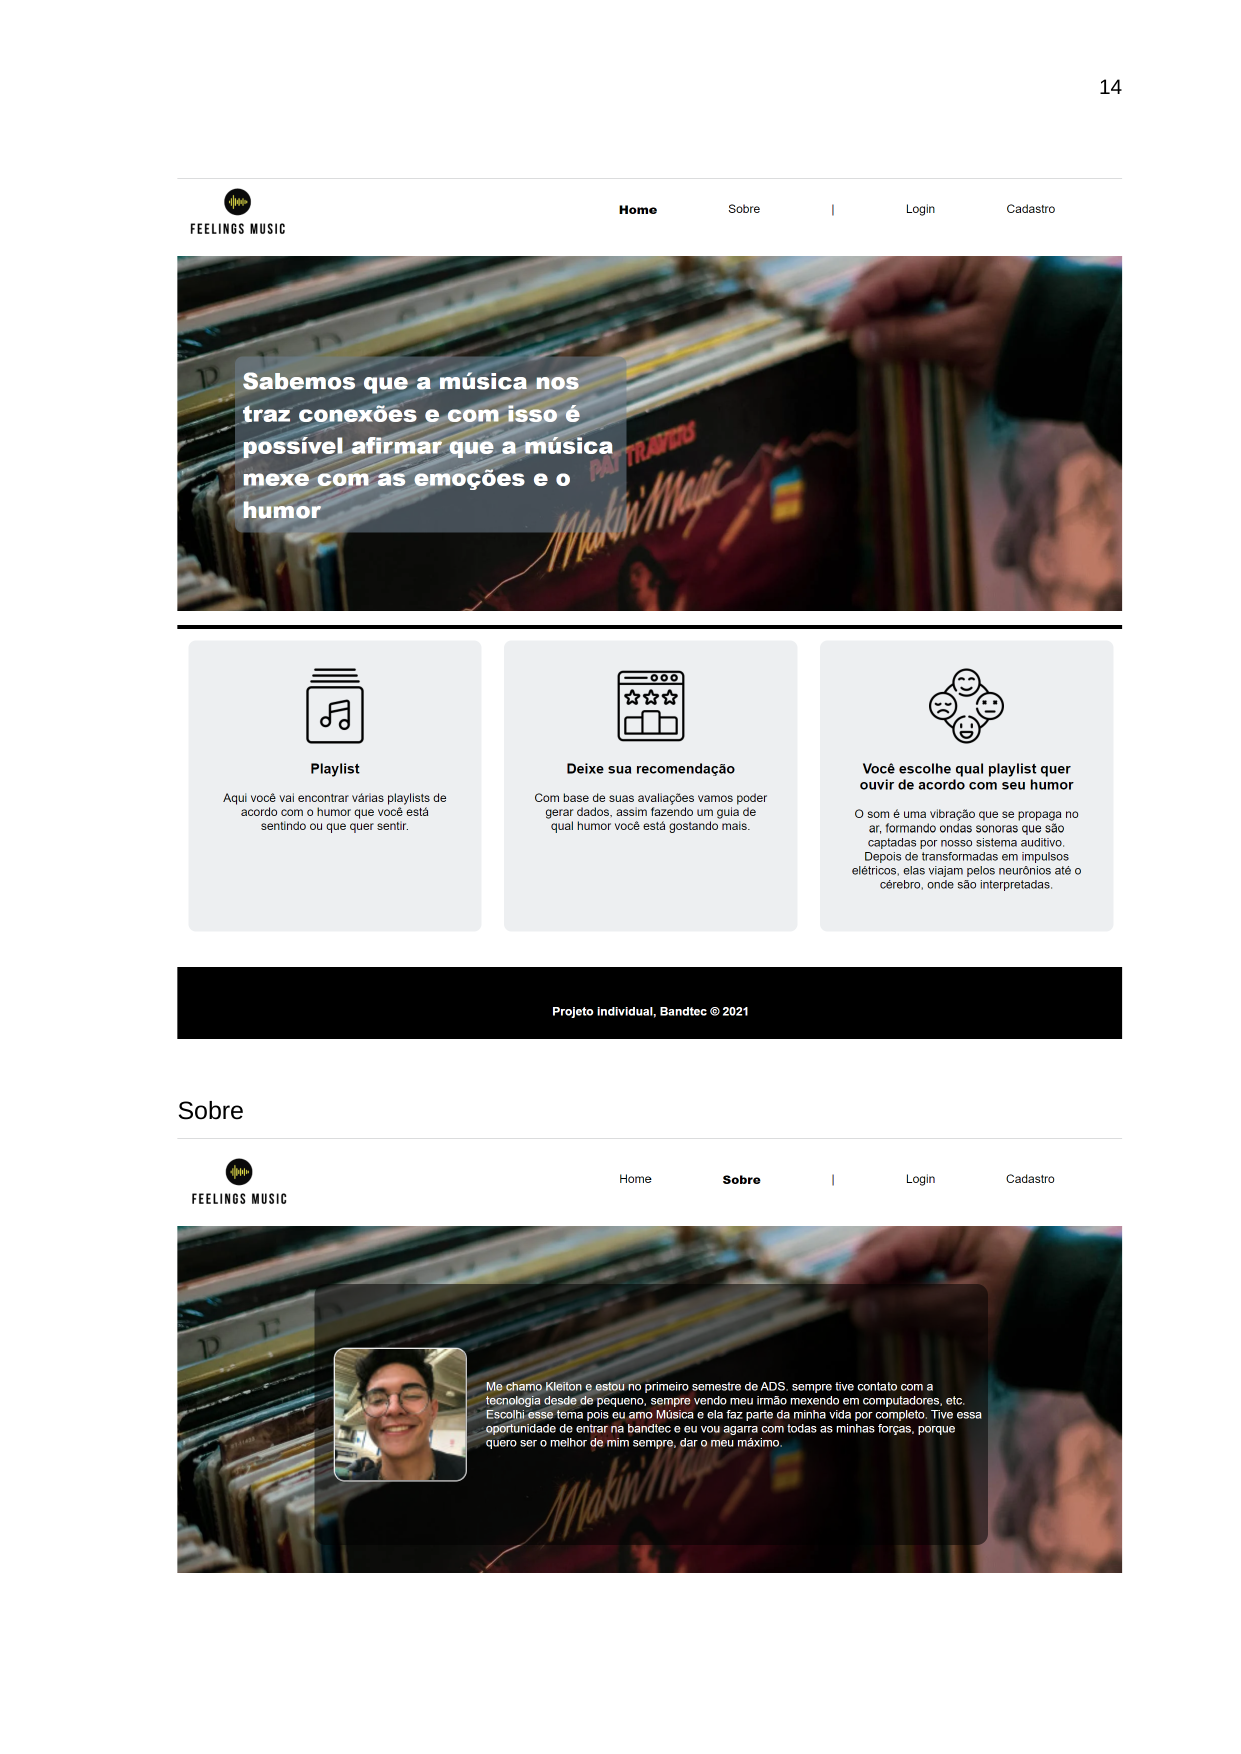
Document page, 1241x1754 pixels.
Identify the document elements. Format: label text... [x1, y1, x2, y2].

picture [177, 1138, 1123, 1573]
picture [177, 177, 1123, 611]
text Sobre [177, 1096, 1122, 1124]
picture [177, 625, 1123, 1039]
